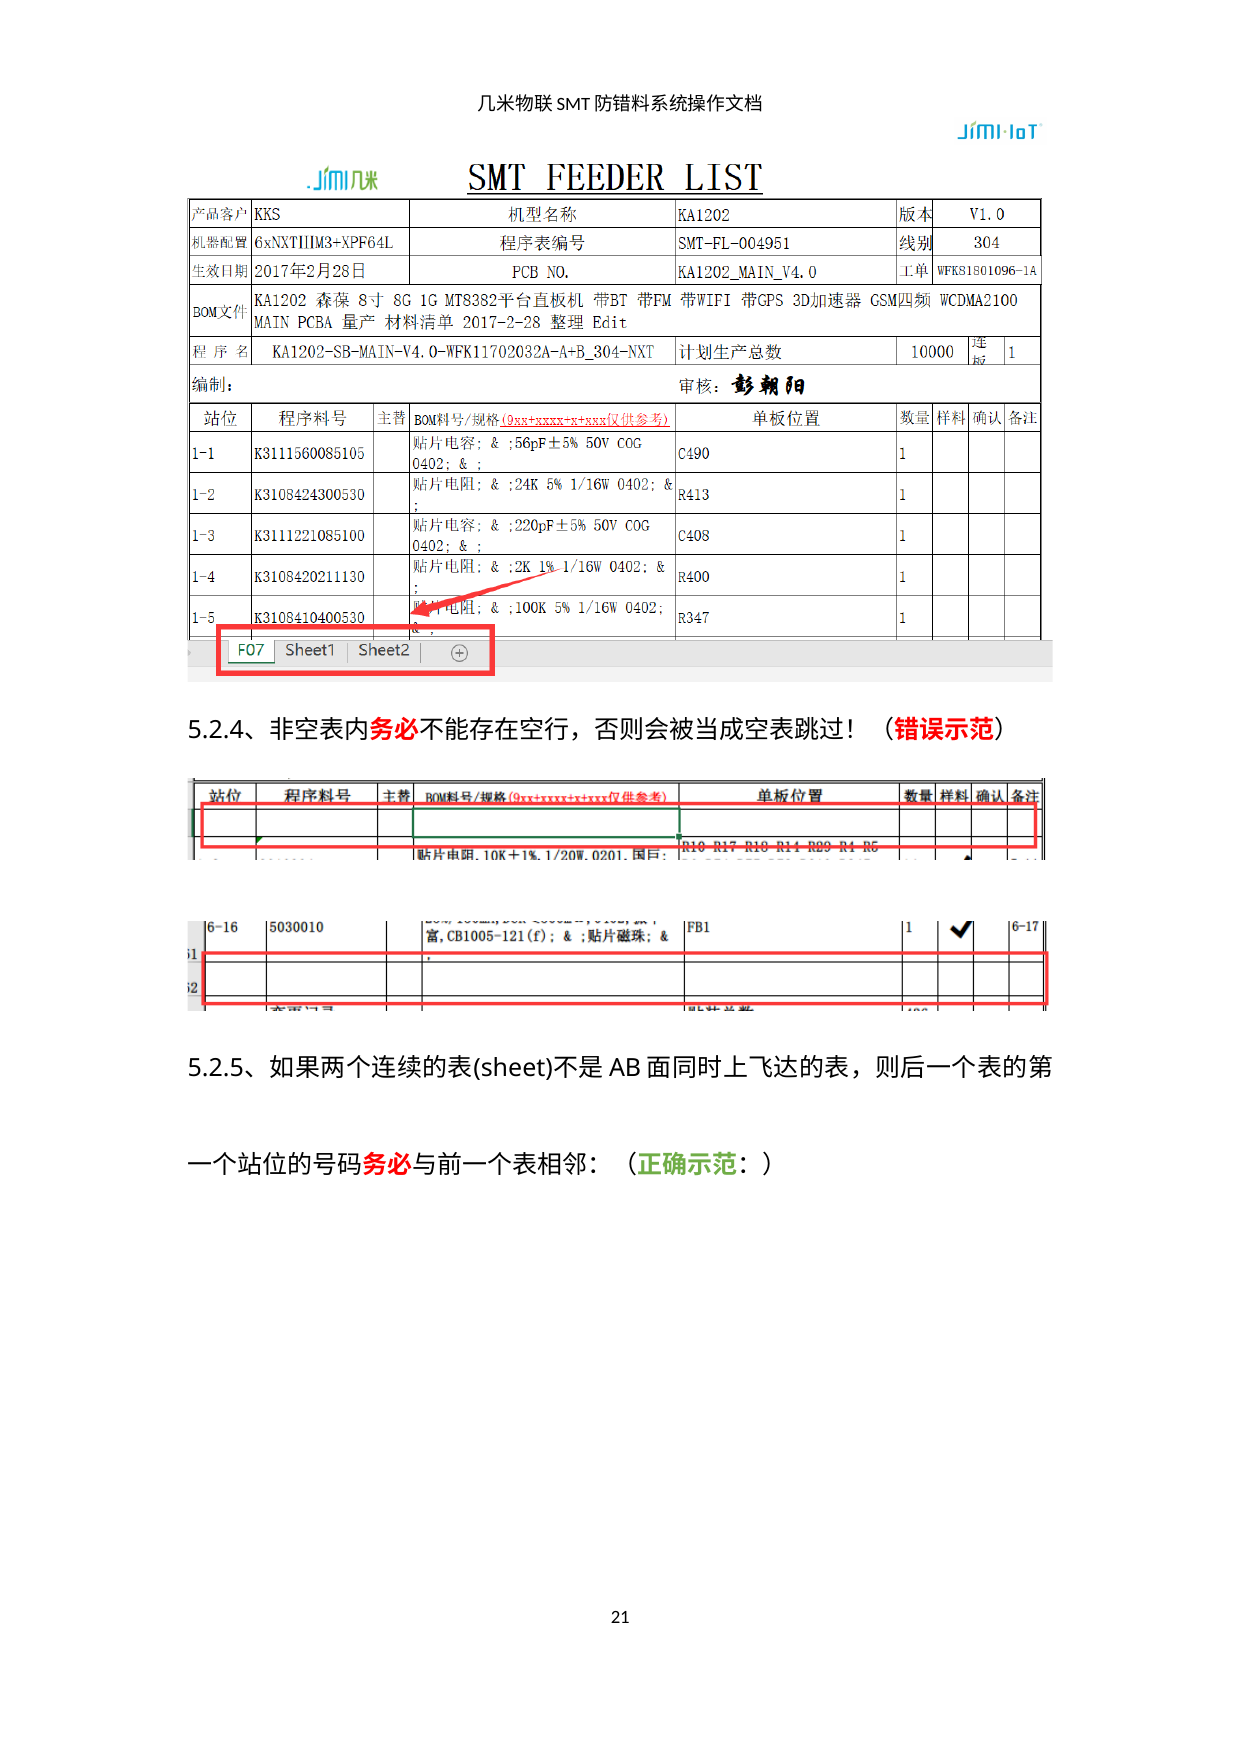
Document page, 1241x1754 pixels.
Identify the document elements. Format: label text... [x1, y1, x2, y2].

picture [187, 778, 1053, 860]
text 5.2.4、非空表内务必不能存在空行，否则会被当成空表跳过！（错误示范） [187, 695, 1053, 760]
picture [187, 162, 1053, 682]
text 5.2.5、如果两个连续的表(sheet)不是AB面同时上飞达的表，则后一个表的第一个站位的号码务必与前一个表相邻：（正确示范：） [187, 1033, 1053, 1195]
picture [187, 921, 1053, 1011]
picture [954, 117, 1047, 145]
